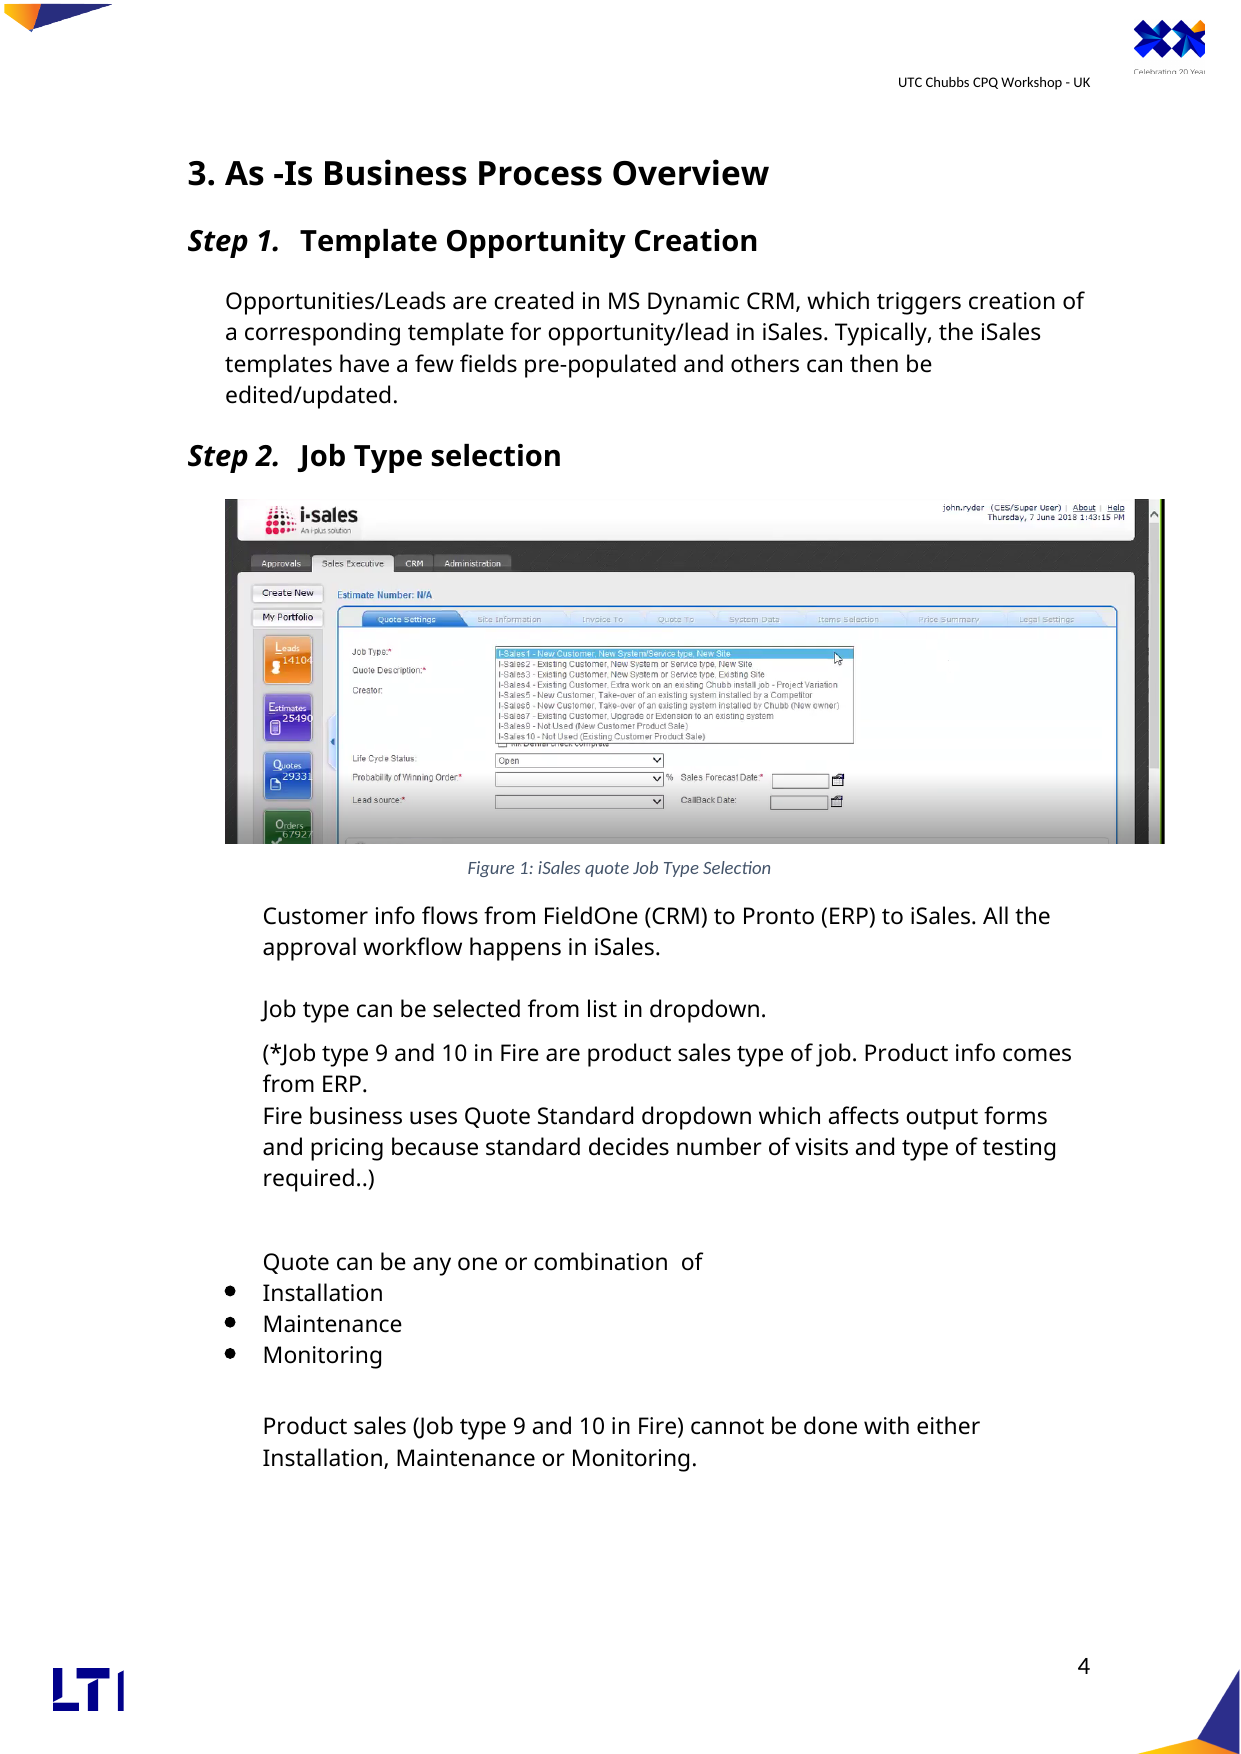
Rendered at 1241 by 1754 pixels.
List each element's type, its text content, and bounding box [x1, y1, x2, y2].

subtitle Template Opportunity Creation [187, 220, 1090, 260]
picture [52, 1668, 124, 1711]
subtitle Job Type selection [187, 435, 1090, 475]
list Maintenance [225, 1308, 1090, 1339]
picture [225, 499, 1165, 844]
text Fire business uses Quote Standard dropdown which affects output forms and pricing because standard decides number of visits and type of testing required..) [262, 1099, 1090, 1193]
list Job type can be selected from list in dropdown. [262, 993, 1090, 1024]
text Opportunities/Leads are created in MS Dynamic CRM, which triggers creation of a corresponding template for opportunity/lead in iSales. Typically, the iSales templates have a few fields pre-populated and others can then be edited/updated. [225, 285, 1090, 410]
text (*Job type 9 and 10 in Fire are product sales type of job. Product info comes from ERP. [262, 1037, 1090, 1099]
picture [1134, 1670, 1241, 1754]
list Monitoring [225, 1339, 1090, 1371]
subtitle As -Is Business Process Overview [187, 150, 1090, 195]
list Installation [225, 1277, 1090, 1308]
text Customer info flows from FieldOne (CRM) to Pronto (ERP) to iSales. All the approval workflow happens in iSales. [262, 899, 1090, 962]
picture [1133, 19, 1205, 74]
picture [4, 0, 113, 100]
list Product sales (Job type 9 and 10 in Fire) cannot be done with either Installation, Maintenance or Monitoring. [262, 1410, 1090, 1473]
text Quote can be any one or combination of [262, 1246, 1090, 1277]
